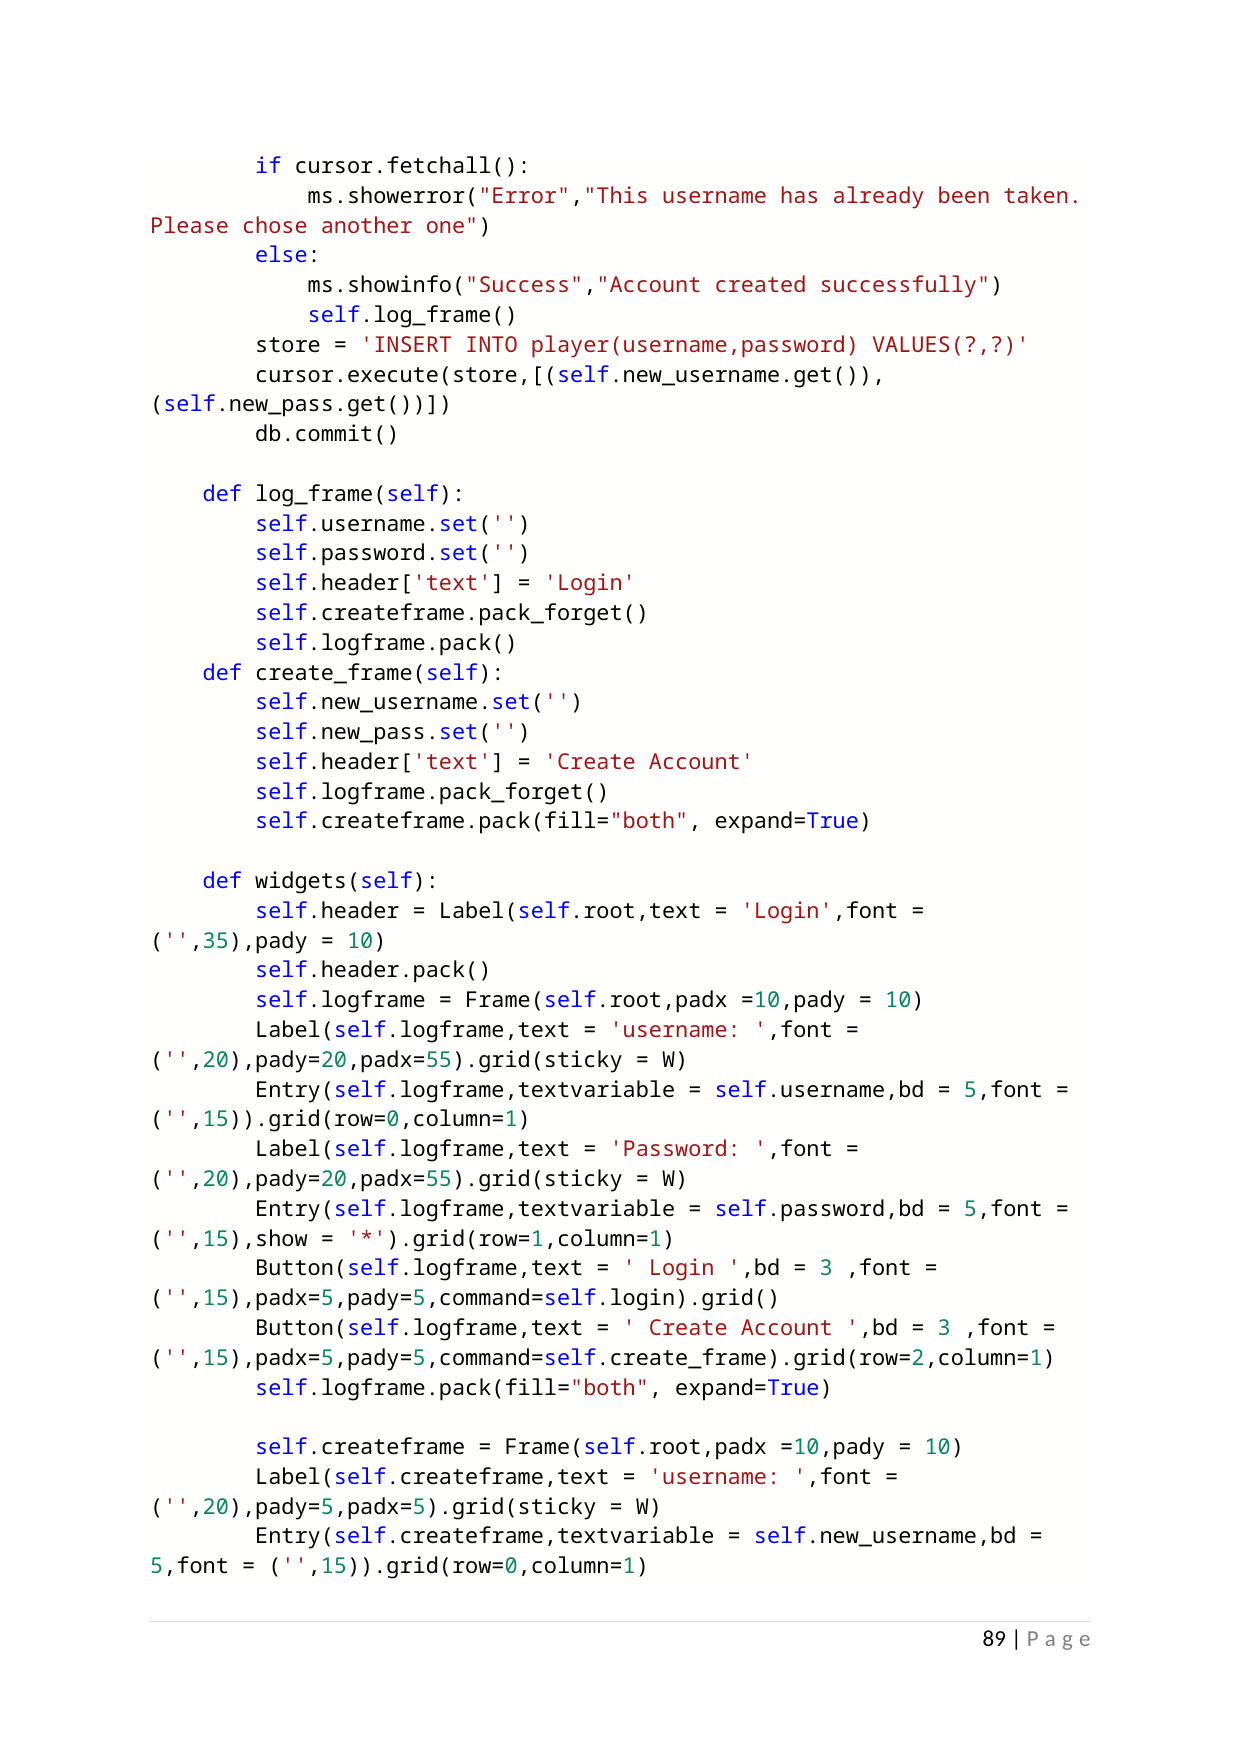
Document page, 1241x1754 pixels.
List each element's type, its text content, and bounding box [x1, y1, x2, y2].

text Entry(self.createframe,textvariable = self.new_username,bd = 5,font = ('',15)).grid(row=0,column=1) [150, 1520, 1090, 1580]
text self.logframe.pack(fill="both", expand=True) [150, 1371, 1090, 1401]
text ms.showerror("Error","This username has already been taken. Please chose another one") [150, 180, 1090, 239]
text ms.showinfo("Success","Account created successfully") [150, 269, 1090, 299]
text Label(self.logframe,text = 'Password: ',font = ('',20),pady=20,padx=55).grid(sticky = W) [150, 1133, 1090, 1193]
text else: [150, 239, 1090, 269]
text def log_frame(self): [150, 478, 1090, 507]
text self.createframe = Frame(self.root,padx =10,pady = 10) [150, 1431, 1090, 1461]
text self.header['text'] = 'Login' [150, 567, 1090, 597]
text self.new_pass.set('') [150, 716, 1090, 746]
text Entry(self.logframe,textvariable = self.username,bd = 5,font = ('',15)).grid(row=0,column=1) [150, 1073, 1090, 1133]
text Label(self.logframe,text = 'username: ',font = ('',20),pady=20,padx=55).grid(sticky = W) [150, 1014, 1090, 1073]
text self.log_frame() [150, 299, 1090, 329]
text cursor.execute(store,[(self.new_username.get()),(self.new_pass.get())]) [150, 358, 1090, 418]
text self.header.pack() [150, 954, 1090, 984]
text db.commit() [150, 418, 1090, 448]
text self.username.set('') [150, 507, 1090, 537]
text self.new_username.set('') [150, 686, 1090, 716]
text Button(self.logframe,text = ' Login ',bd = 3 ,font = ('',15),padx=5,pady=5,command=self.login).grid() [150, 1252, 1090, 1312]
text store = 'INSERT INTO player(username,password) VALUES(?,?)' [150, 329, 1090, 358]
text self.logframe.pack() [150, 627, 1090, 656]
text def widgets(self): [150, 865, 1090, 895]
text self.logframe = Frame(self.root,padx =10,pady = 10) [150, 984, 1090, 1014]
text Label(self.createframe,text = 'username: ',font = ('',20),pady=5,padx=5).grid(sticky = W) [150, 1461, 1090, 1520]
text self.logframe.pack_forget() [150, 776, 1090, 805]
text Button(self.logframe,text = ' Create Account ',bd = 3 ,font = ('',15),padx=5,pady=5,command=self.create_frame).grid(row=2,column=1) [150, 1312, 1090, 1371]
text self.header['text'] = 'Create Account' [150, 746, 1090, 776]
text if cursor.fetchall(): [150, 150, 1090, 180]
text self.createframe.pack(fill="both", expand=True) [150, 805, 1090, 835]
text self.header = Label(self.root,text = 'Login',font = ('',35),pady = 10) [150, 895, 1090, 954]
text Entry(self.logframe,textvariable = self.password,bd = 5,font = ('',15),show = '*').grid(row=1,column=1) [150, 1193, 1090, 1252]
text self.password.set('') [150, 537, 1090, 567]
text self.createframe.pack_forget() [150, 597, 1090, 627]
text def create_frame(self): [150, 656, 1090, 686]
